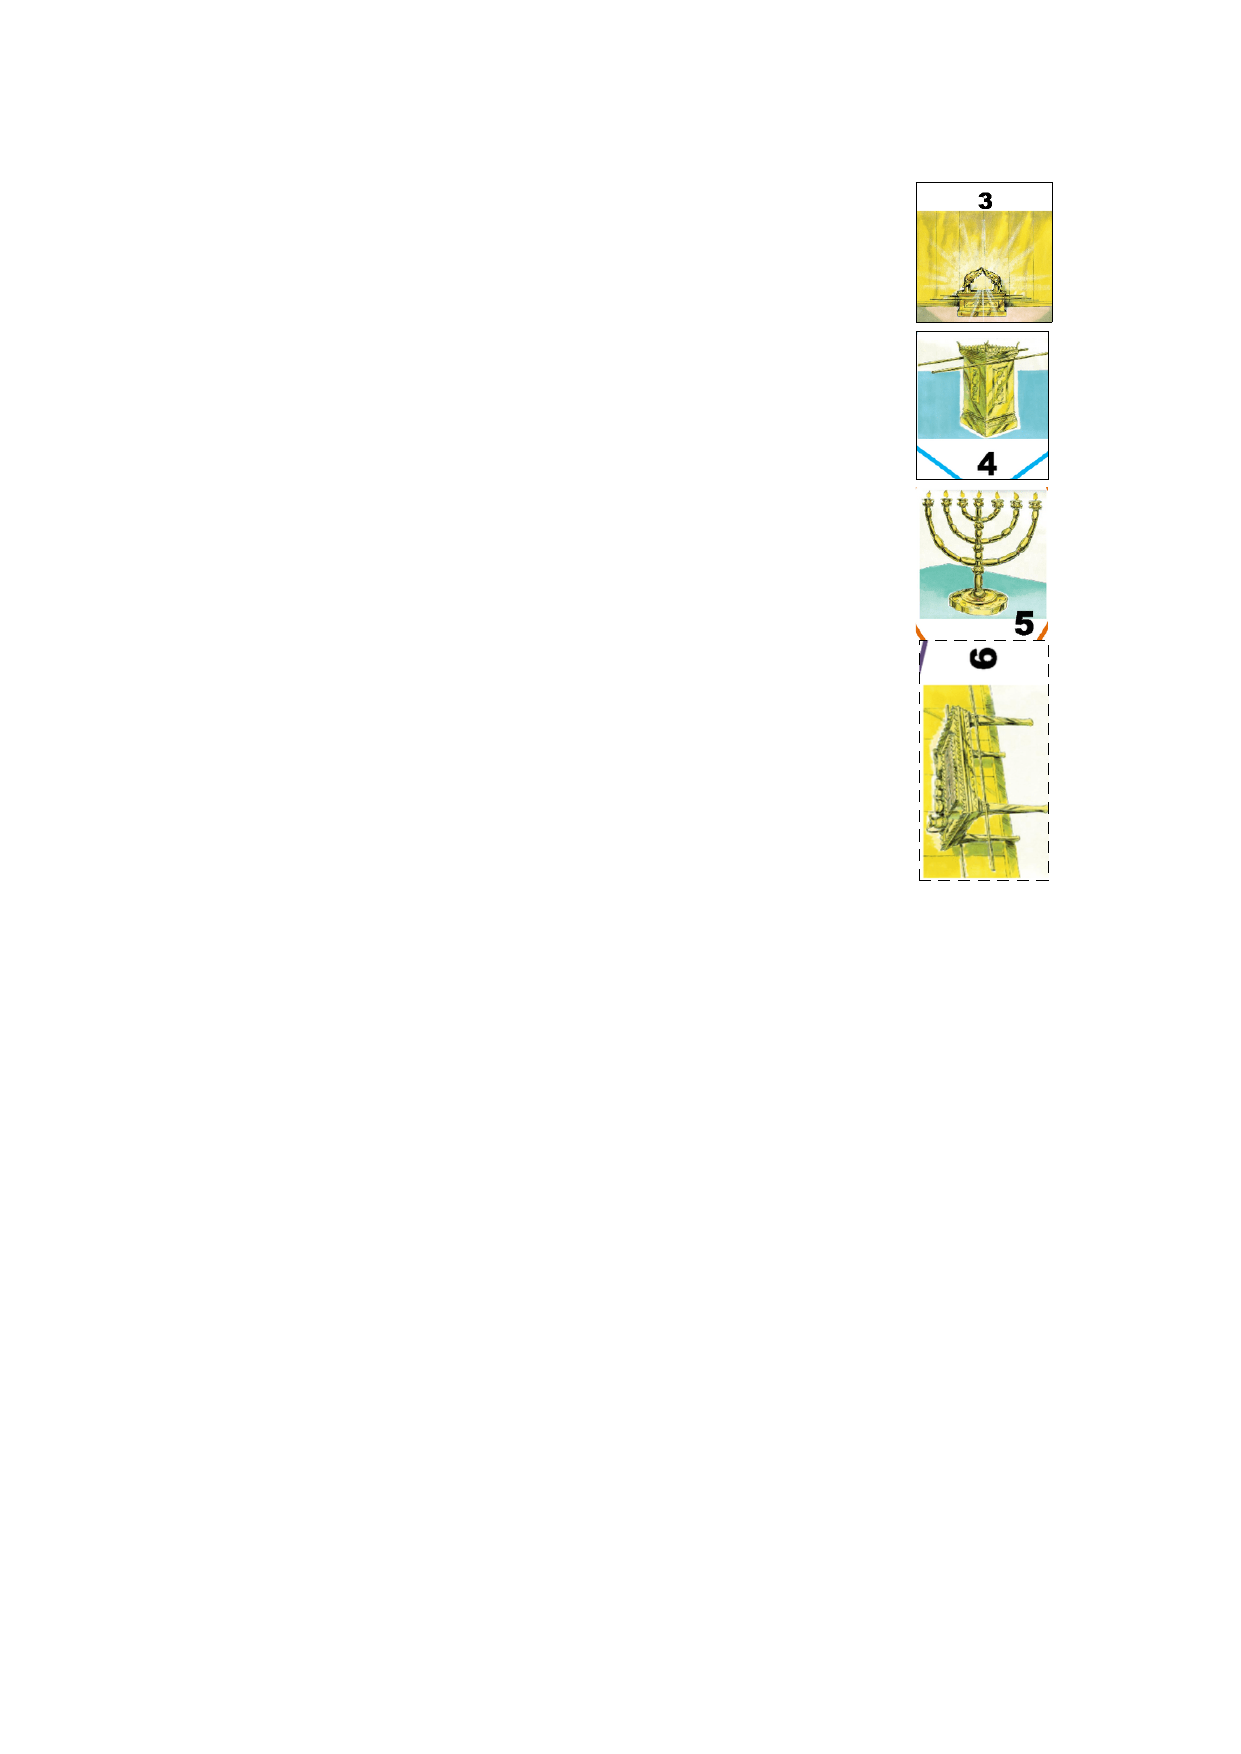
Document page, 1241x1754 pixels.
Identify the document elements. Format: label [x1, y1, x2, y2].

picture [915, 487, 1049, 881]
picture [1020, 458, 1048, 479]
picture [917, 183, 1052, 322]
picture [917, 452, 953, 479]
picture [917, 332, 1048, 479]
